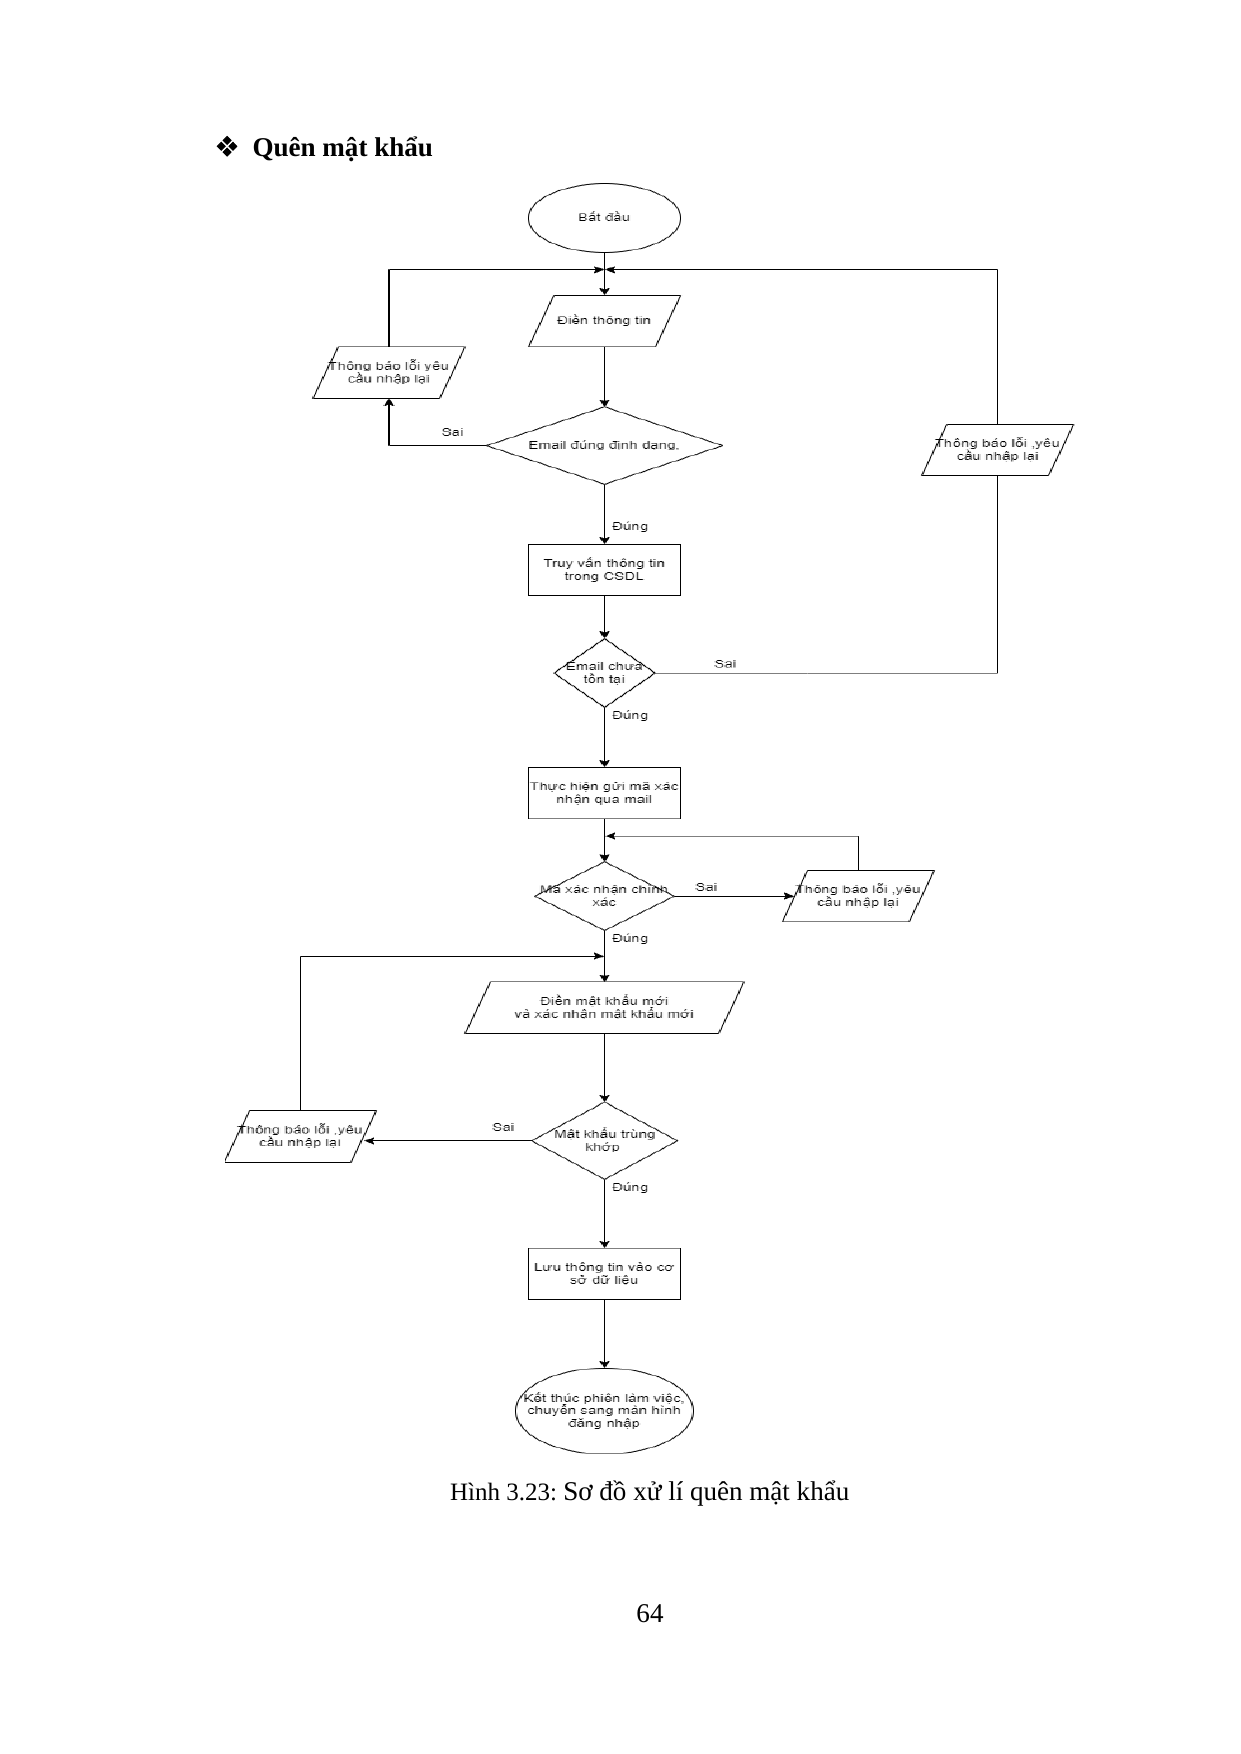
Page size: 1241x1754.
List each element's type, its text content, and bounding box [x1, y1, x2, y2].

picture [225, 183, 1075, 1454]
list Quên mật khẩu [215, 131, 1122, 162]
text Hình 3.23: Sơ đồ xử lí quên mật khẩu [177, 1475, 1122, 1506]
